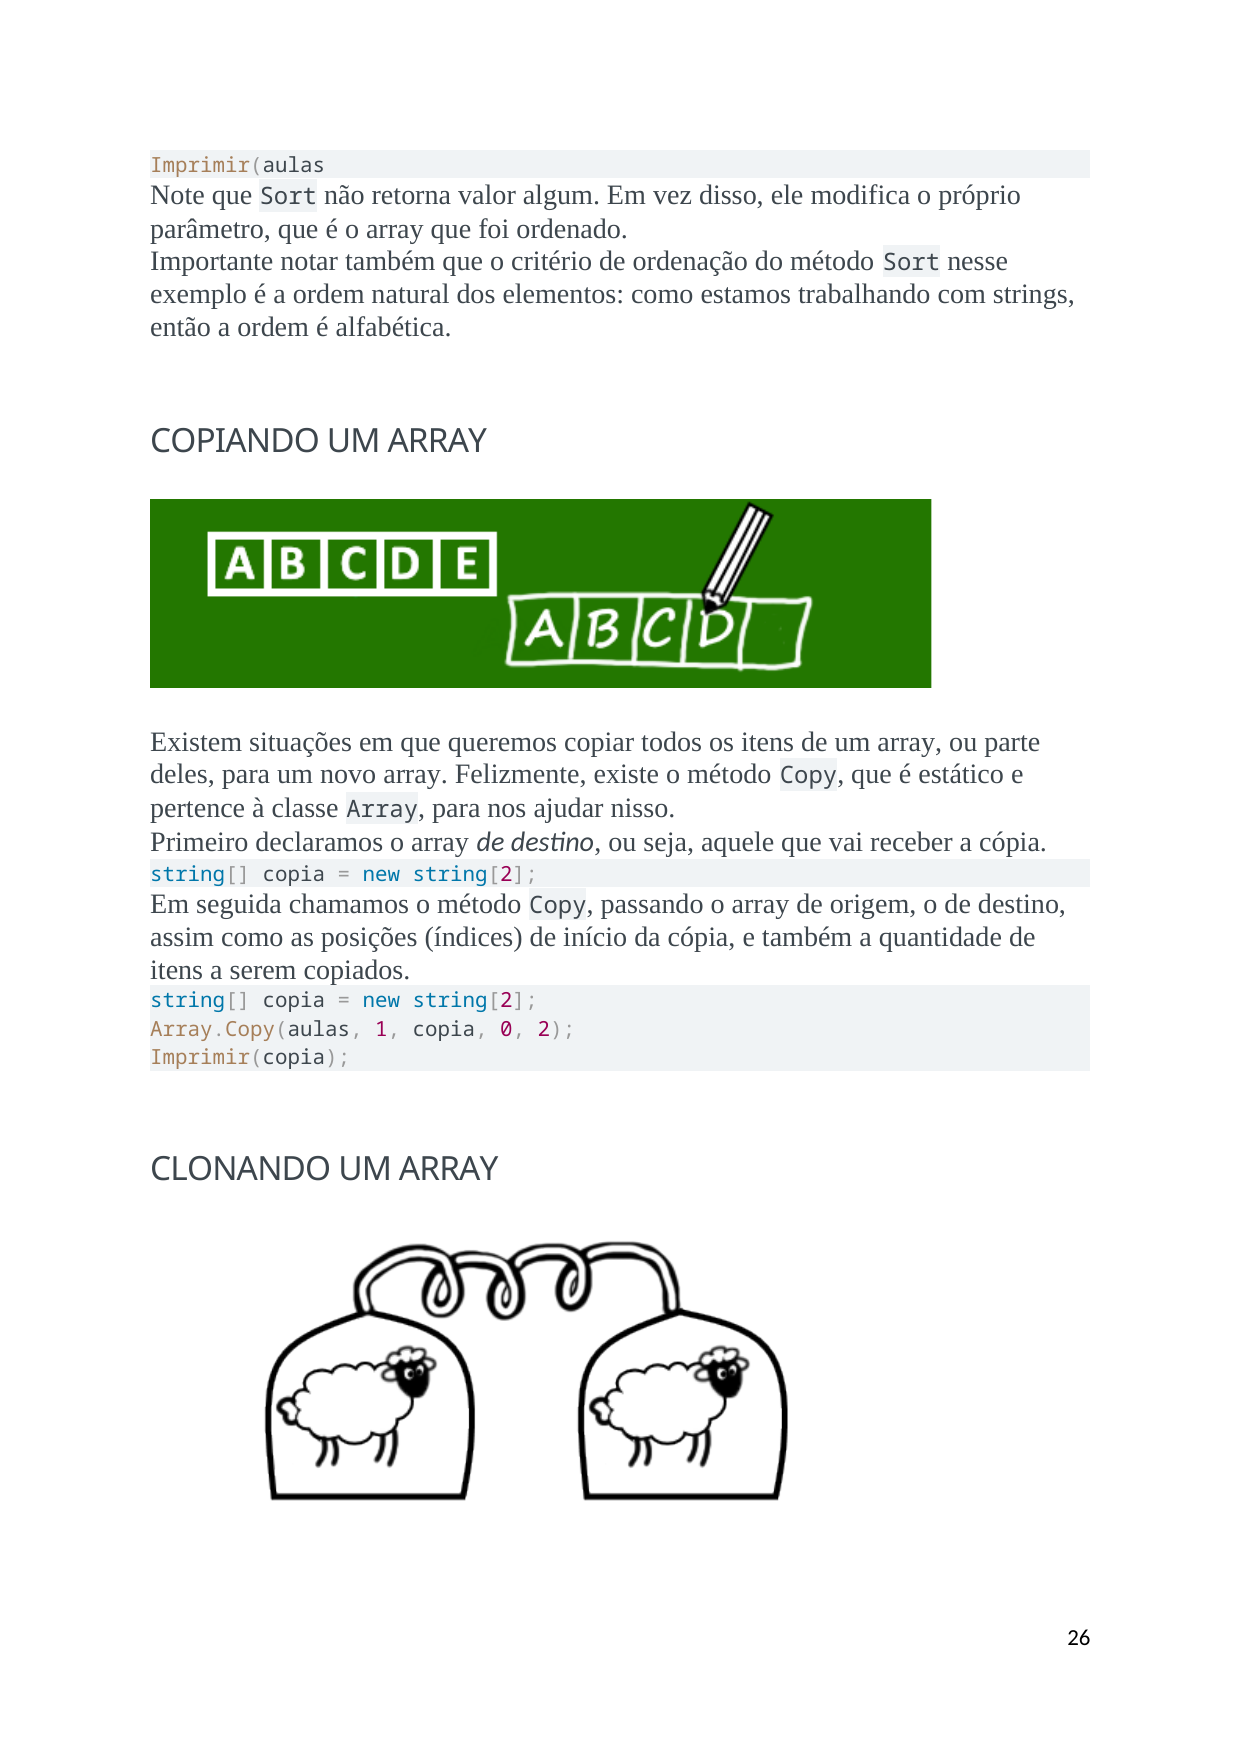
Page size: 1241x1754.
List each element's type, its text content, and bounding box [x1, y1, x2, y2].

text Array.Copy(aulas, 1, copia, 0, 2); [150, 1014, 1090, 1042]
subtitle Clonando um array [150, 1141, 1090, 1190]
text Importante notar também que o critério de ordenação do método Sort nesse exemplo é a ordem natural dos elementos: como estamos trabalhando com strings, então a ordem é alfabética. [150, 244, 1090, 342]
text Primeiro declaramos o array de destino, ou seja, aquele que vai receber a cópia. [150, 824, 1090, 859]
text string[] copia = new string[2]; [150, 859, 1090, 887]
text string[] copia = new string[2]; [150, 985, 1090, 1014]
text Existem situações em que queremos copiar todos os itens de um array, ou parte deles, para um novo array. Felizmente, existe o método Copy, que é estático e pertence à classe Array, para nos ajudar nisso. [150, 725, 1090, 824]
text Em seguida chamamos o método Copy, passando o array de origem, o de destino, assim como as posições (índices) de início da cópia, e também a quantidade de itens a serem copiados. [150, 887, 1090, 985]
picture [150, 499, 932, 688]
picture [150, 1227, 932, 1540]
subtitle Copiando um array [150, 413, 1090, 462]
text Note que Sort não retorna valor algum. Em vez disso, ele modifica o próprio parâmetro, que é o array que foi ordenado. [150, 178, 1090, 244]
text Imprimir(copia); [150, 1042, 1090, 1071]
text Imprimir(aulas [150, 150, 1090, 178]
